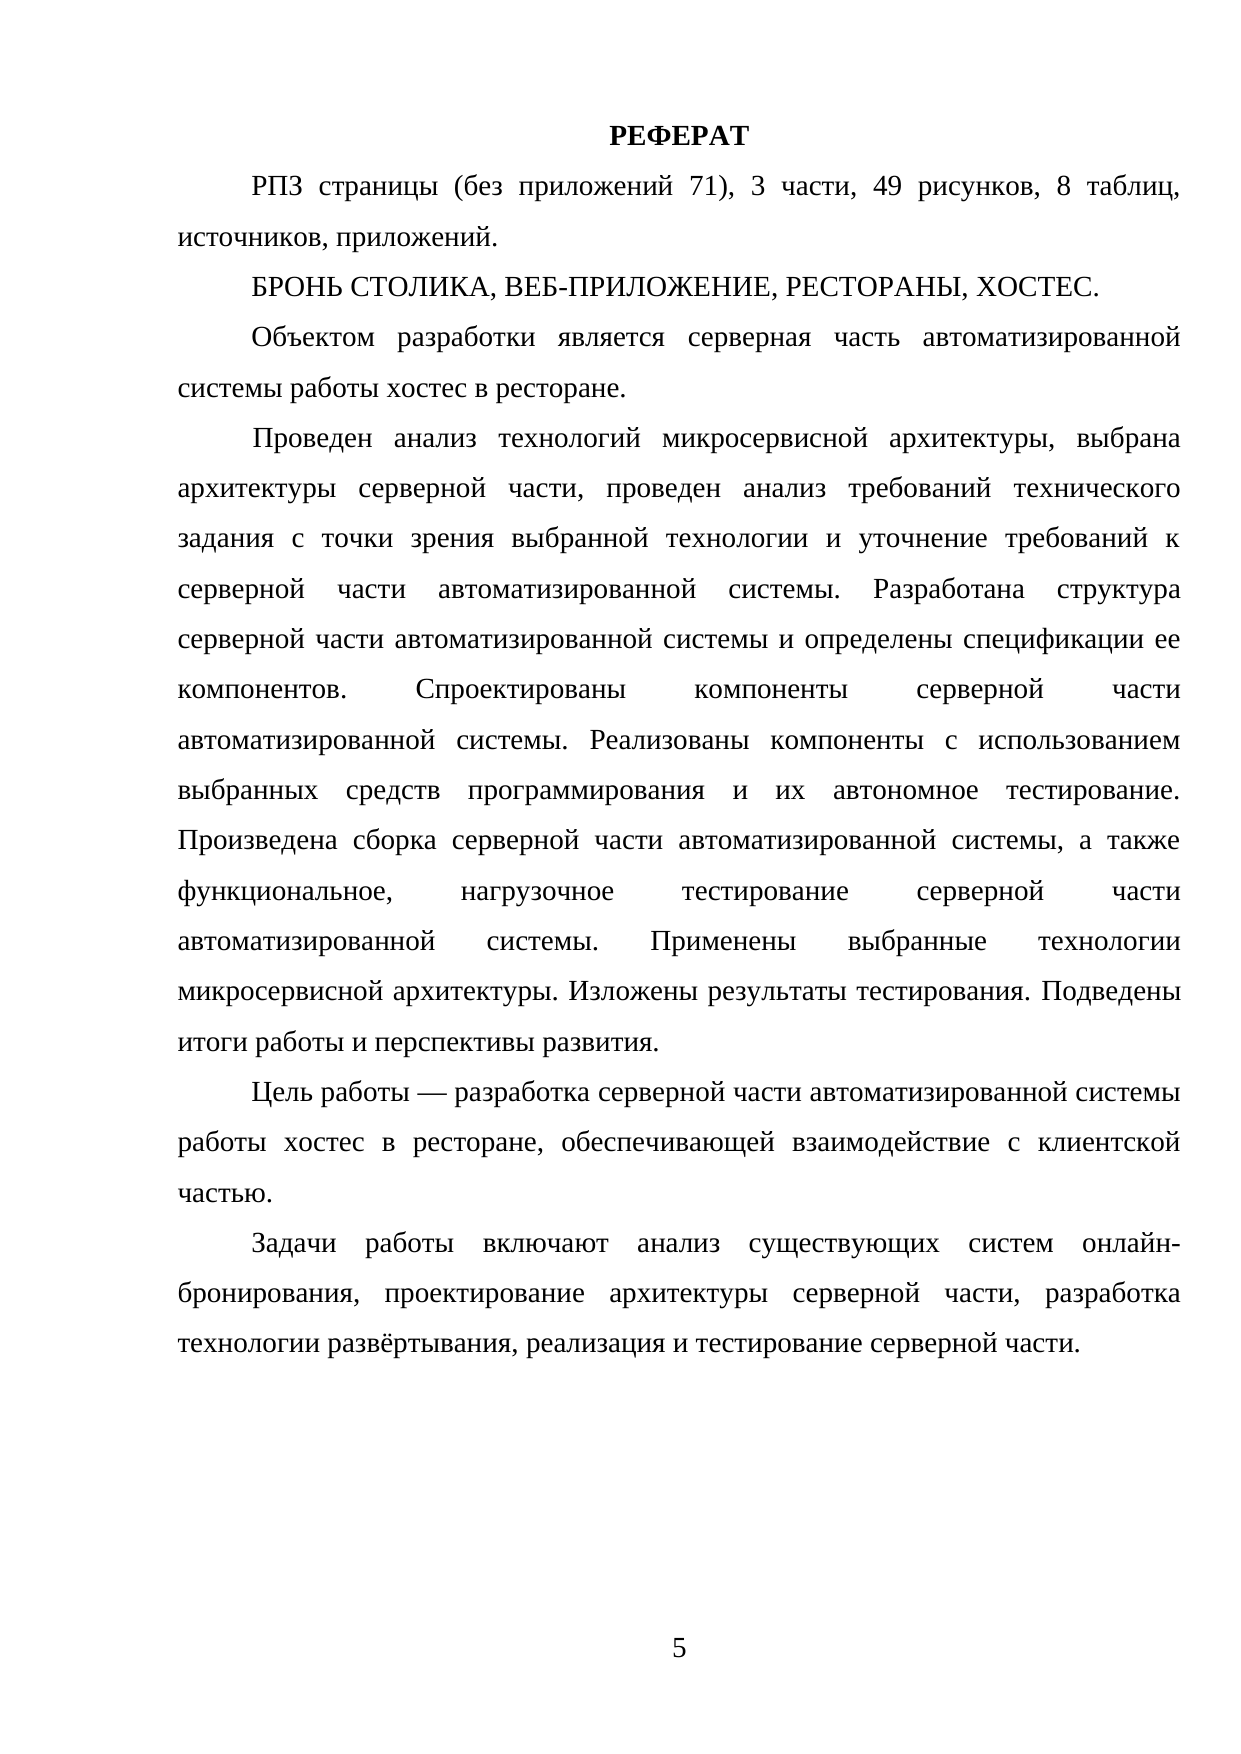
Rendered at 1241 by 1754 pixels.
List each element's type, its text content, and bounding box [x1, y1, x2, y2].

text БРОНЬ СТОЛИКА, ВЕБ-ПРИЛОЖЕНИЕ, РЕСТОРАНЫ, ХОСТЕС. [177, 269, 1181, 303]
text Цель работы — разработка серверной части автоматизированной системы работы хостес в ресторане, обеспечивающей взаимодействие с клиентской частью. [177, 1074, 1181, 1208]
text Проведен анализ технологий микросервисной архитектуры, выбрана архитектуры серверной части, проведен анализ требований технического задания с точки зрения выбранной технологии и уточнение требований к серверной части автоматизированной системы. Разработана структура серверной части автоматизированной системы и определены спецификации ее компонентов. Спроектированы компоненты серверной части автоматизированной системы. Реализованы компоненты с использованием выбранных средств программирования и их автономное тестирование. Произведена сборка серверной части автоматизированной системы, а также функциональное, нагрузочное тестирование серверной части автоматизированной системы. Применены выбранные технологии микросервисной архитектуры. Изложены результаты тестирования. Подведены итоги работы и перспективы развития. [177, 420, 1181, 1057]
text Объектом разработки является серверная часть автоматизированной системы работы хостес в ресторане. [177, 319, 1181, 403]
text РЕФЕРАТ [177, 118, 1181, 152]
text РПЗ страницы (без приложений 71), 3 части, 49 рисунков, 8 таблиц, источников, приложений. [177, 168, 1181, 252]
text Задачи работы включают анализ существующих систем онлайн-бронирования, проектирование архитектуры серверной части, разработка технологии развёртывания, реализация и тестирование серверной части. [177, 1225, 1181, 1359]
